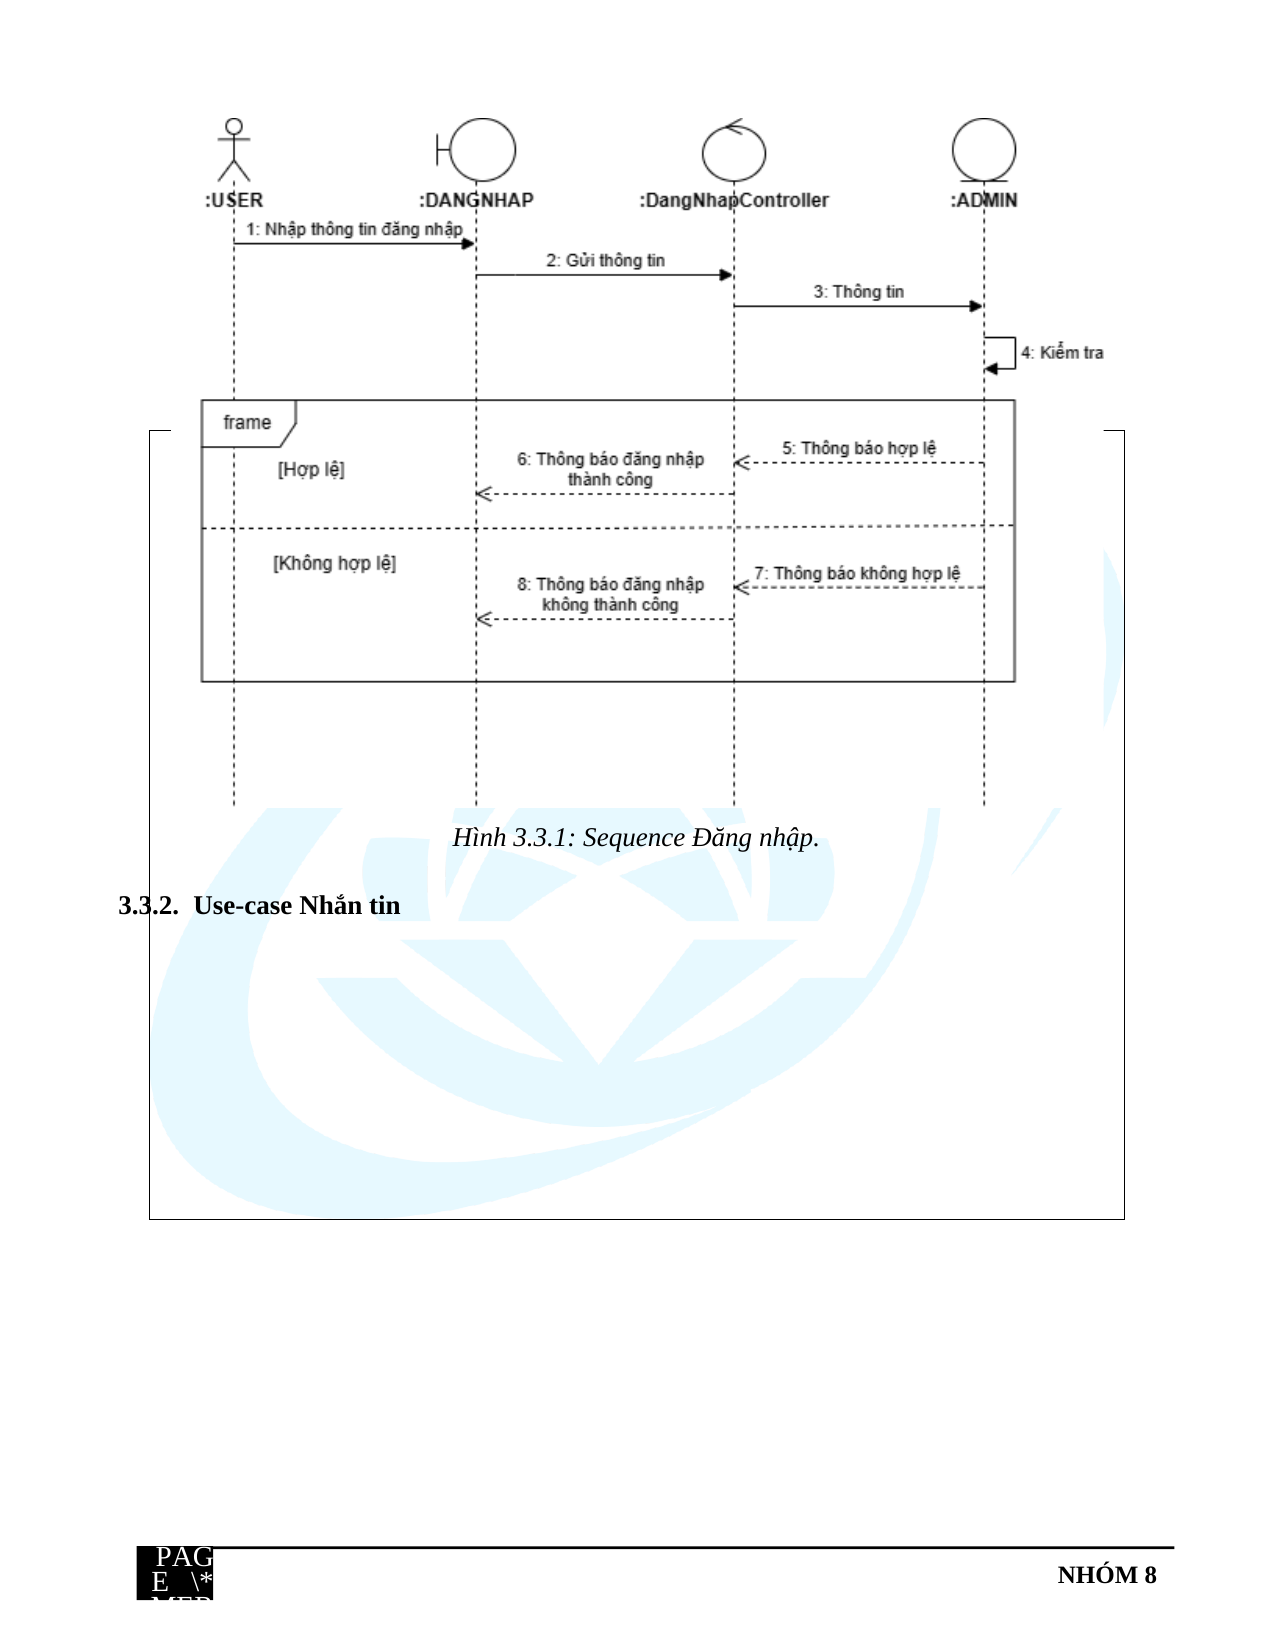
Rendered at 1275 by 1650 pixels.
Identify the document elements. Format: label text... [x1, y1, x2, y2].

picture [171, 118, 1104, 808]
subtitle Use-case Nhắn tin [118, 889, 1157, 920]
text Hình 3.3.1: Sequence Đăng nhập. [118, 822, 1157, 853]
